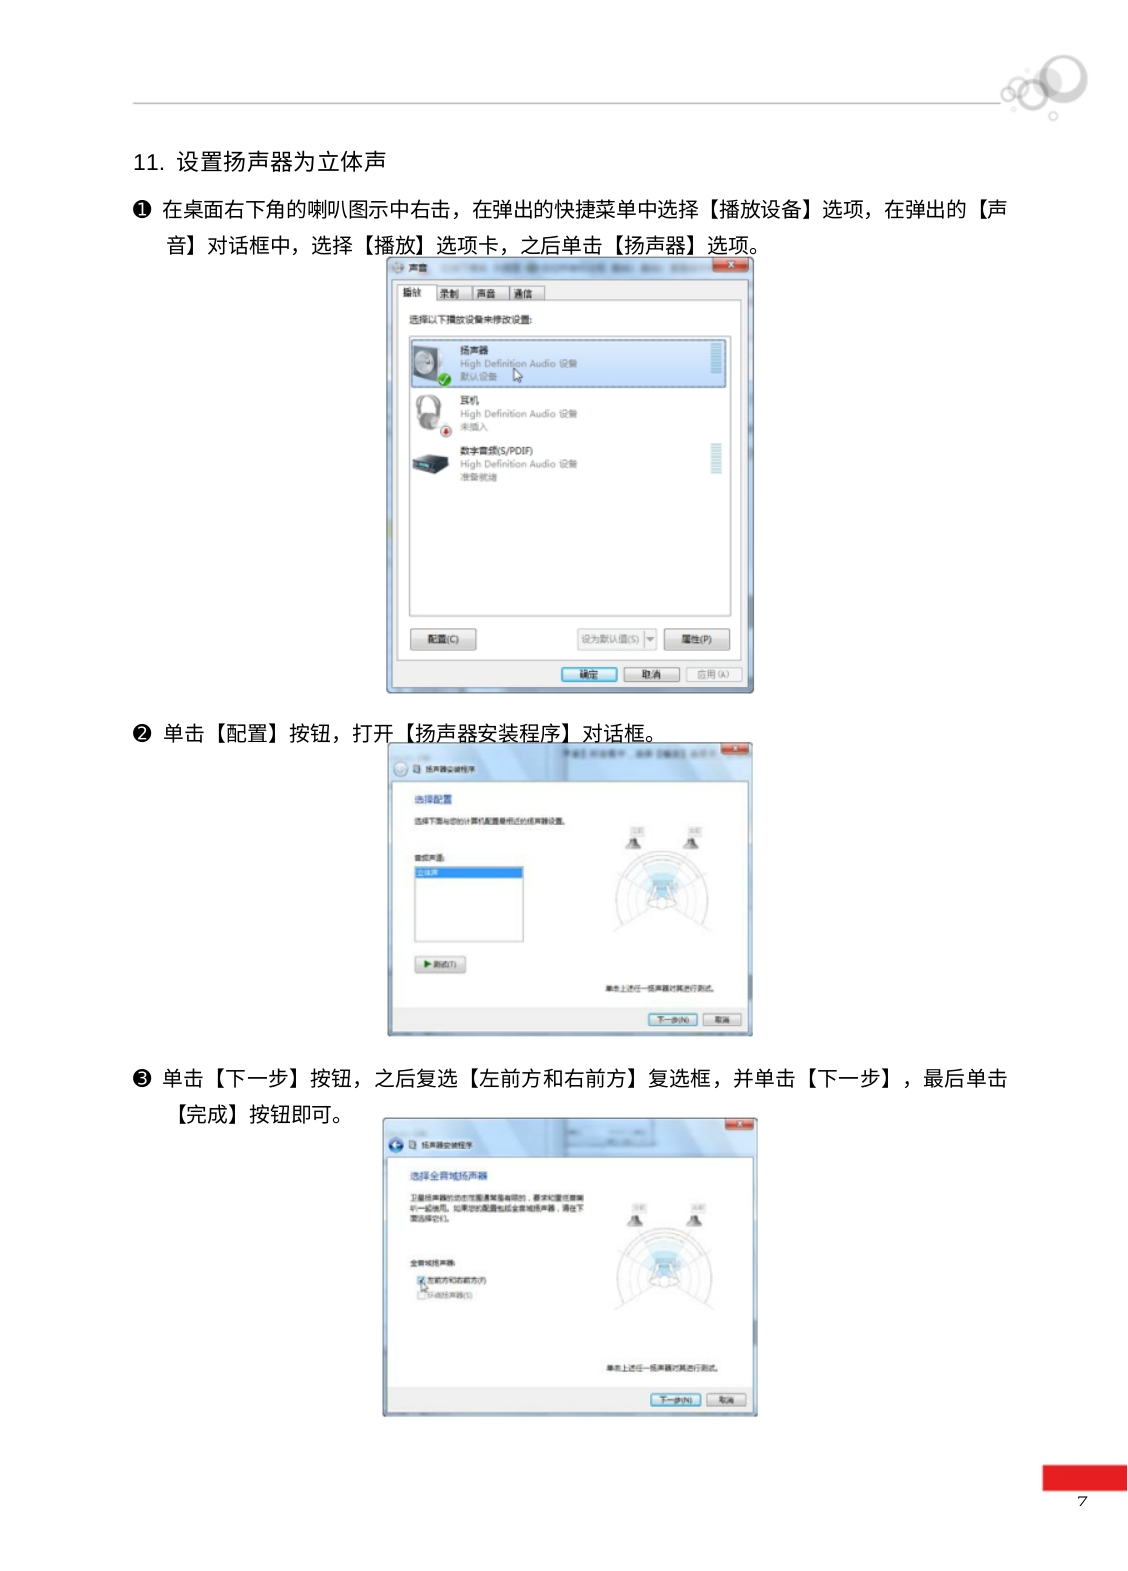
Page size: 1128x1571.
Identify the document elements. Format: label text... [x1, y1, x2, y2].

picture [0, 0, 1128, 1571]
text ➋ 单击【配置】按钮，打开【扬声器安装程序】对话框。 [133, 717, 1127, 747]
text 11. 设置扬声器为立体声 [133, 143, 1127, 177]
text ➌ 单击【下一步】按钮，之后复选【左前方和右前方】复选框，并单击【下一步】，最后单击 [133, 1062, 1127, 1092]
text 音】对话框中，选择【播放】选项卡，之后单击【扬声器】选项。 [166, 229, 1127, 260]
text 7 [1077, 1493, 1127, 1510]
text ➊ 在桌面右下角的喇叭图示中右击，在弹出的快捷菜单中选择【播放设备】选项，在弹出的【声 [133, 193, 1127, 223]
text 【完成】按钮即可。 [166, 1098, 1127, 1129]
